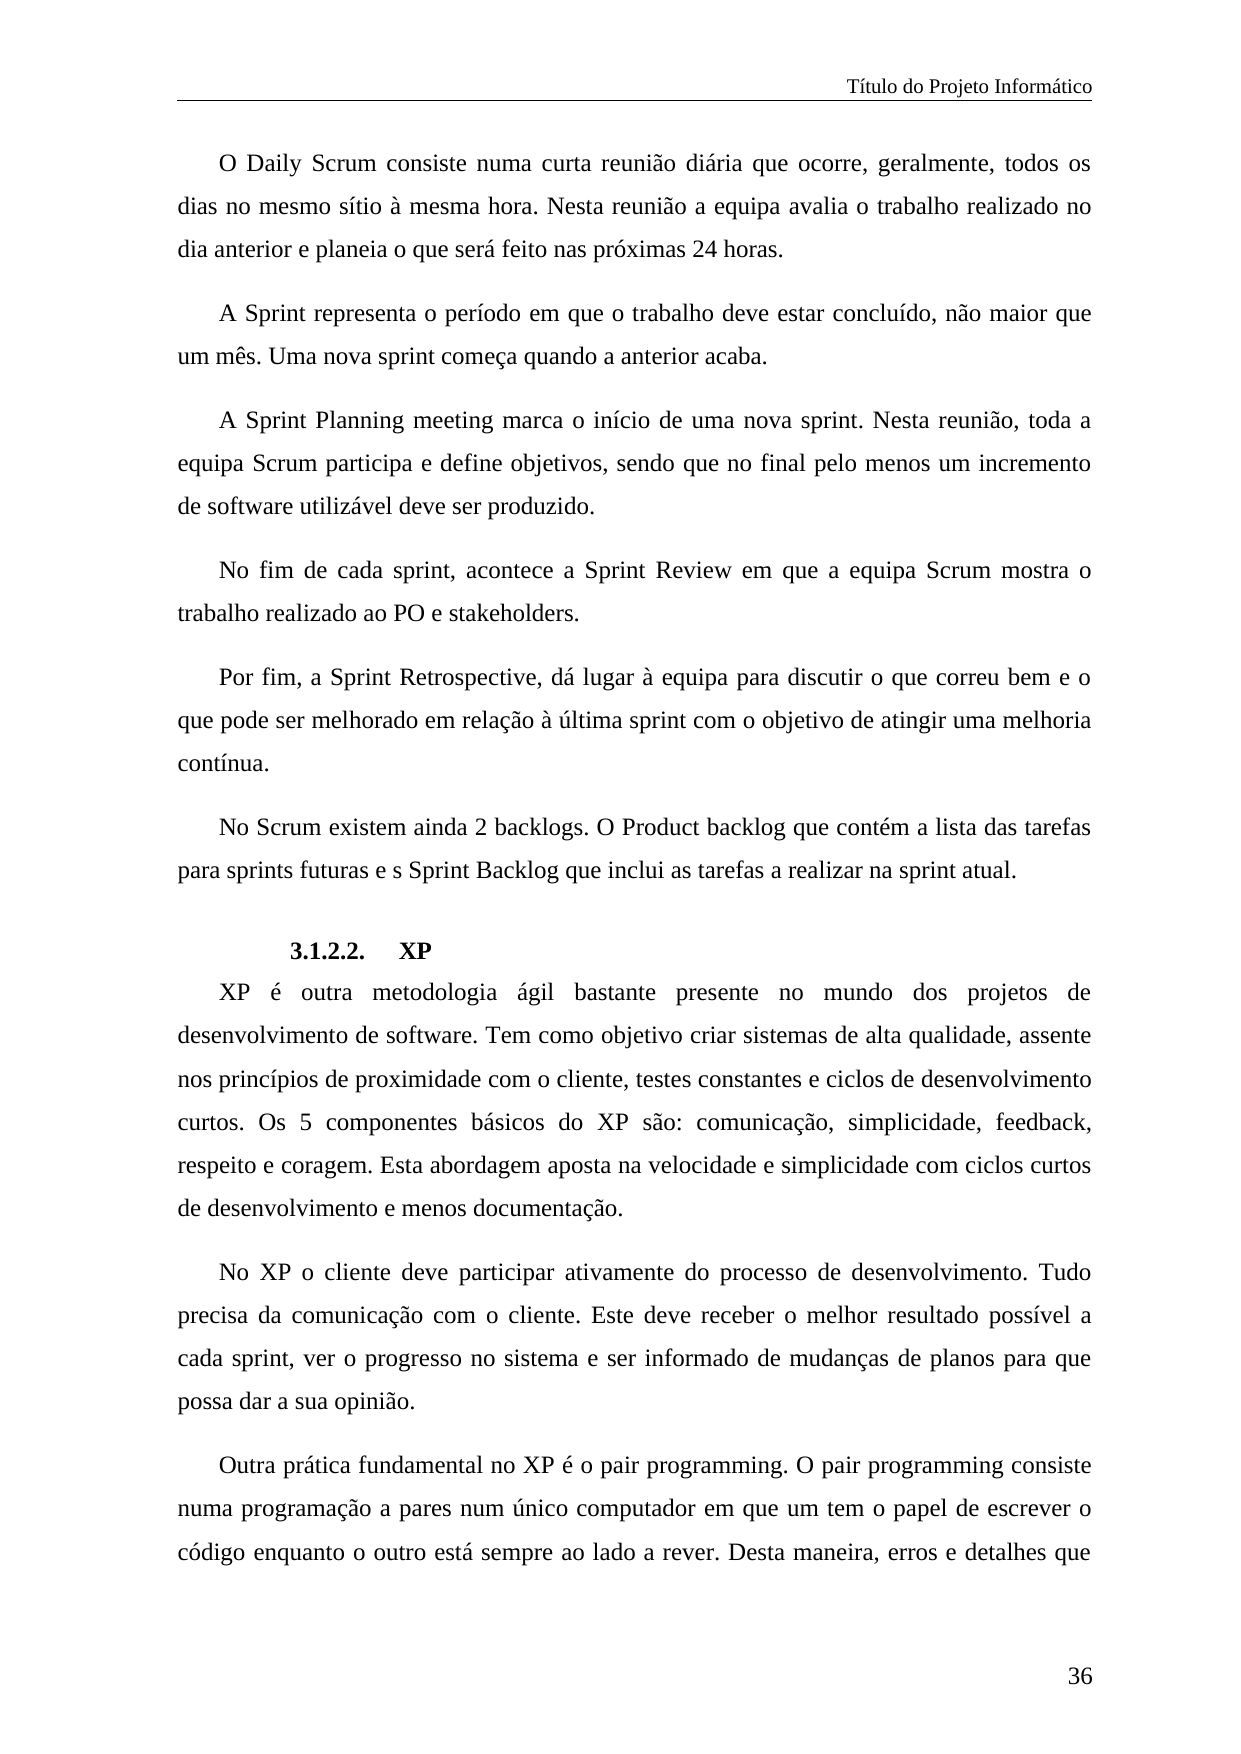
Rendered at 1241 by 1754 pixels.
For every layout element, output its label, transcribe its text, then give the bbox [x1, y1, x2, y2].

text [177, 1450, 1092, 1565]
text O Daily Scrum consiste numa curta reunião diária que ocorre, geralmente, todos os dias no mesmo sítio à mesma hora. Nesta reunião a equipa avalia o trabalho realizado no dia anterior e planeia o que será feito nas próximas 24 horas. [177, 148, 1092, 263]
text No Scrum existem ainda 2 backlogs. O Product backlog que contém a lista das tarefas para sprints futuras e s Sprint Backlog que inclui as tarefas a realizar na sprint atual. [177, 812, 1092, 884]
text No fim de cada sprint, acontece a Sprint Review em que a equipa Scrum mostra o trabalho realizado ao PO e stakeholders. [177, 555, 1092, 627]
text No XP o cliente deve participar ativamente do processo de desenvolvimento. Tudo precisa da comunicação com o cliente. Este deve receber o melhor resultado possível a cada sprint, ver o progresso no sistema e ser informado de mudanças de planos para que possa dar a sua opinião. [177, 1257, 1092, 1415]
subtitle XP [290, 936, 1092, 965]
text XP é outra metodologia ágil bastante presente no mundo dos projetos de desenvolvimento de software. Tem como objetivo criar sistemas de alta qualidade, assente nos princípios de proximidade com o cliente, testes constantes e ciclos de desenvolvimento curtos. Os 5 componentes básicos do XP são: comunicação, simplicidade, feedback, respeito e coragem. Esta abordagem aposta na velocidade e simplicidade com ciclos curtos de desenvolvimento e menos documentação. [177, 977, 1092, 1222]
text A Sprint representa o período em que o trabalho deve estar concluído, não maior que um mês. Uma nova sprint começa quando a anterior acaba. [177, 298, 1092, 370]
text A Sprint Planning meeting marca o início de uma nova sprint. Nesta reunião, toda a equipa Scrum participa e define objetivos, sendo que no final pelo menos um incremento de software utilizável deve ser produzido. [177, 405, 1092, 520]
text Por fim, a Sprint Retrospective, dá lugar à equipa para discutir o que correu bem e o que pode ser melhorado em relação à última sprint com o objetivo de atingir uma melhoria contínua. [177, 662, 1092, 777]
